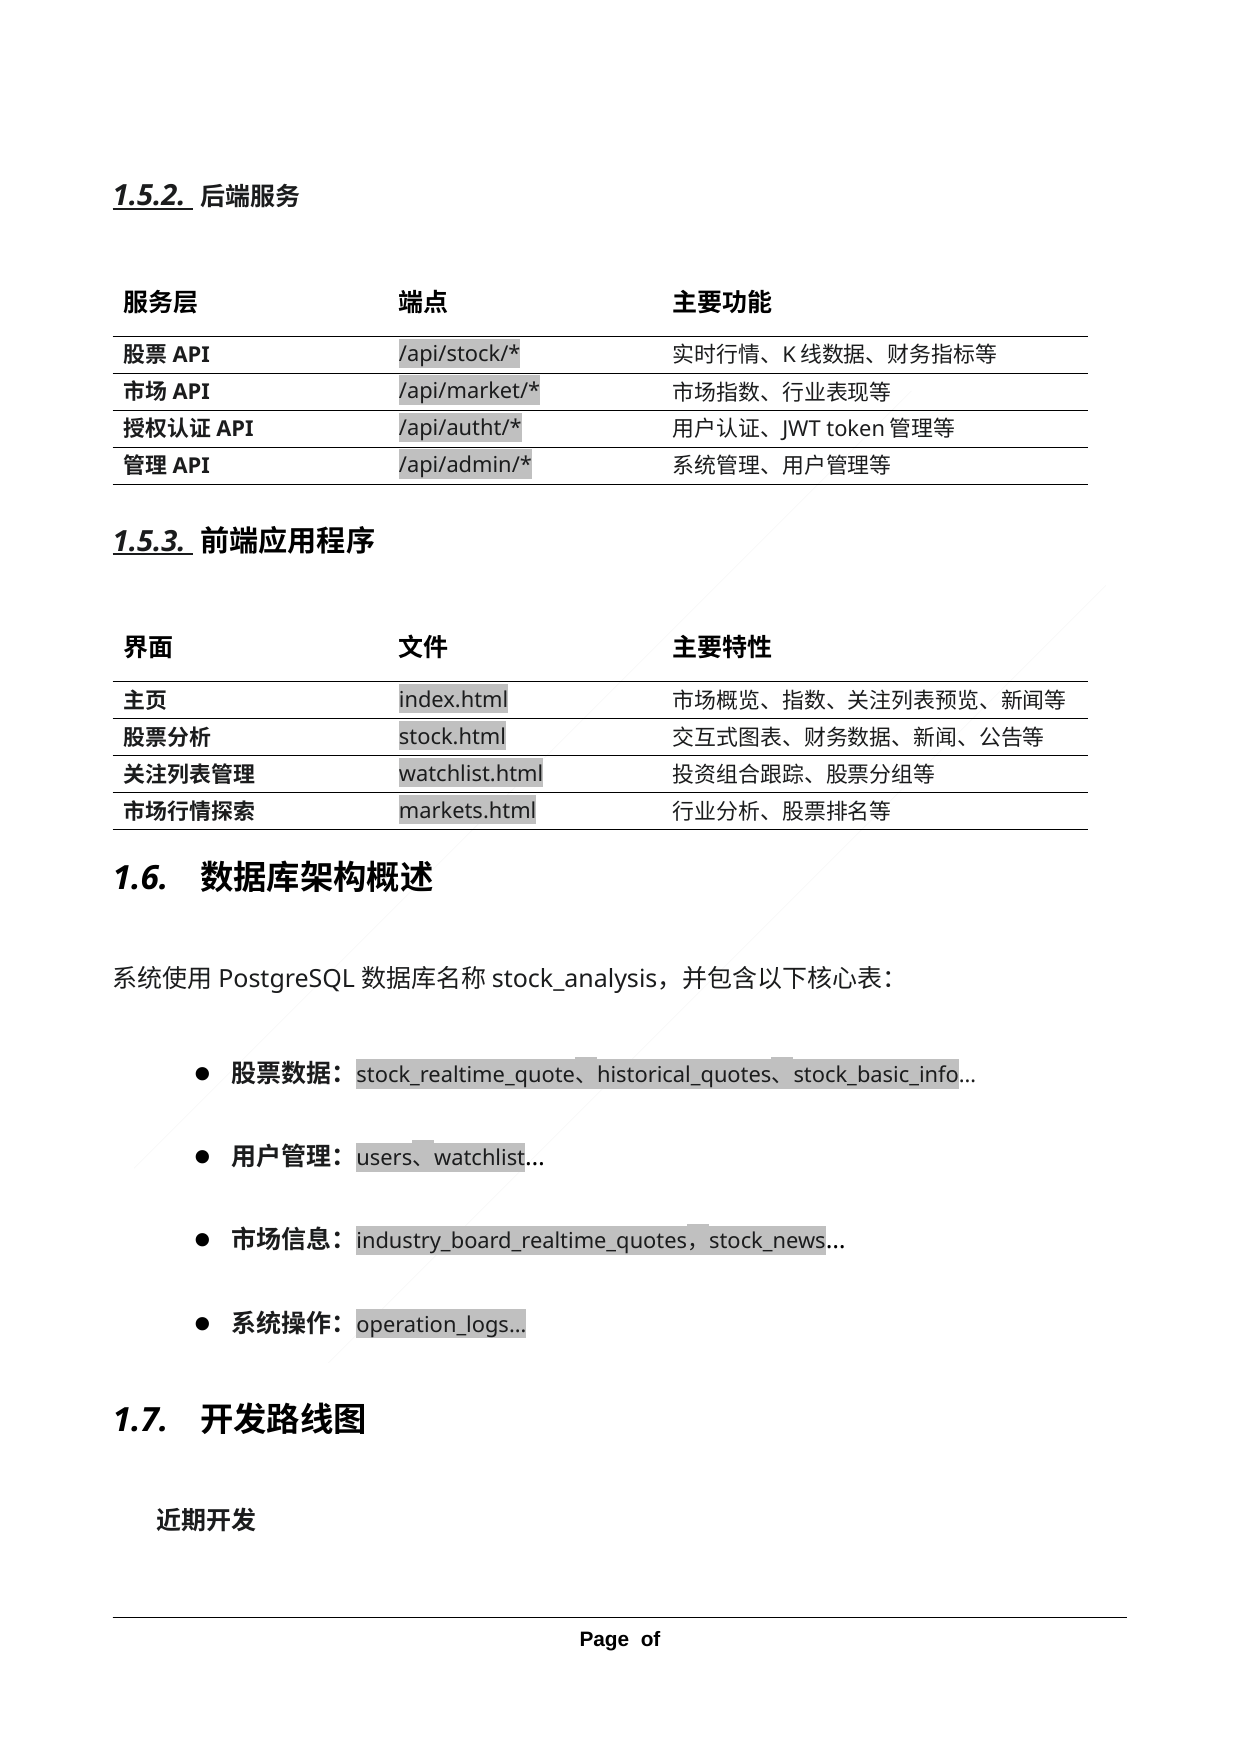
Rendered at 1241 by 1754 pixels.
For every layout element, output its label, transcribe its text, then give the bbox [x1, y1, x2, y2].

table_cell /api/market/* [388, 374, 661, 410]
subtitle 数据库架构概述 [112, 843, 1128, 908]
table_cell 行业分析、股票排名等 [661, 793, 1087, 829]
table_cell 市场 API [113, 374, 387, 410]
table_cell /api/admin/* [388, 448, 661, 484]
table_cell /api/autht/* [388, 411, 661, 447]
table_cell watchlist.html [388, 756, 661, 792]
list 股票数据：stock_realtime_quote、historical_quotes、stock_basic_info… [194, 1039, 1128, 1104]
table_cell markets.html [388, 793, 661, 829]
table_cell 投资组合跟踪、股票分组等 [661, 756, 1087, 792]
table_cell 系统管理、用户管理等 [661, 448, 1087, 484]
text 系统使用 PostgreSQL 数据库名称stock_analysis，并包含以下核心表： [112, 944, 1128, 1009]
table_cell 主页 [113, 682, 387, 718]
table_cell 关注列表管理 [113, 756, 387, 792]
table_cell 实时行情、K线数据、财务指标等 [661, 337, 1087, 373]
table_header 端点 [388, 268, 661, 336]
subtitle 前端应用程序 [112, 506, 1128, 571]
table_cell 市场概览、指数、关注列表预览、新闻等 [661, 682, 1087, 718]
table_header 服务层 [113, 268, 387, 336]
list 市场信息：industry_board_realtime_quotes，stock_news… [194, 1206, 1128, 1271]
table_cell 授权认证 API [113, 411, 387, 447]
table_header 主要功能 [661, 268, 1087, 336]
table_cell stock.html [388, 719, 661, 755]
table_header 文件 [388, 613, 661, 681]
list 用户管理：users、watchlist… [194, 1122, 1128, 1187]
table_cell index.html [388, 682, 661, 718]
table_cell 交互式图表、财务数据、新闻、公告等 [661, 719, 1087, 755]
table_cell 股票 API [113, 337, 387, 373]
table_cell /api/stock/* [388, 337, 661, 373]
list 系统操作：operation_logs… [194, 1289, 1128, 1354]
table_cell 市场行情探索 [113, 793, 387, 829]
table_cell 股票分析 [113, 719, 387, 755]
text 近期开发 [156, 1486, 1128, 1551]
table_cell 用户认证、JWT token管理等 [661, 411, 1087, 447]
table_header 主要特性 [661, 613, 1087, 681]
subtitle 开发路线图 [112, 1384, 1128, 1449]
table_header 界面 [113, 613, 387, 681]
table_cell 市场指数、行业表现等 [661, 374, 1087, 410]
table_cell 管理 API [113, 448, 387, 484]
subtitle 后端服务 [112, 162, 1128, 227]
